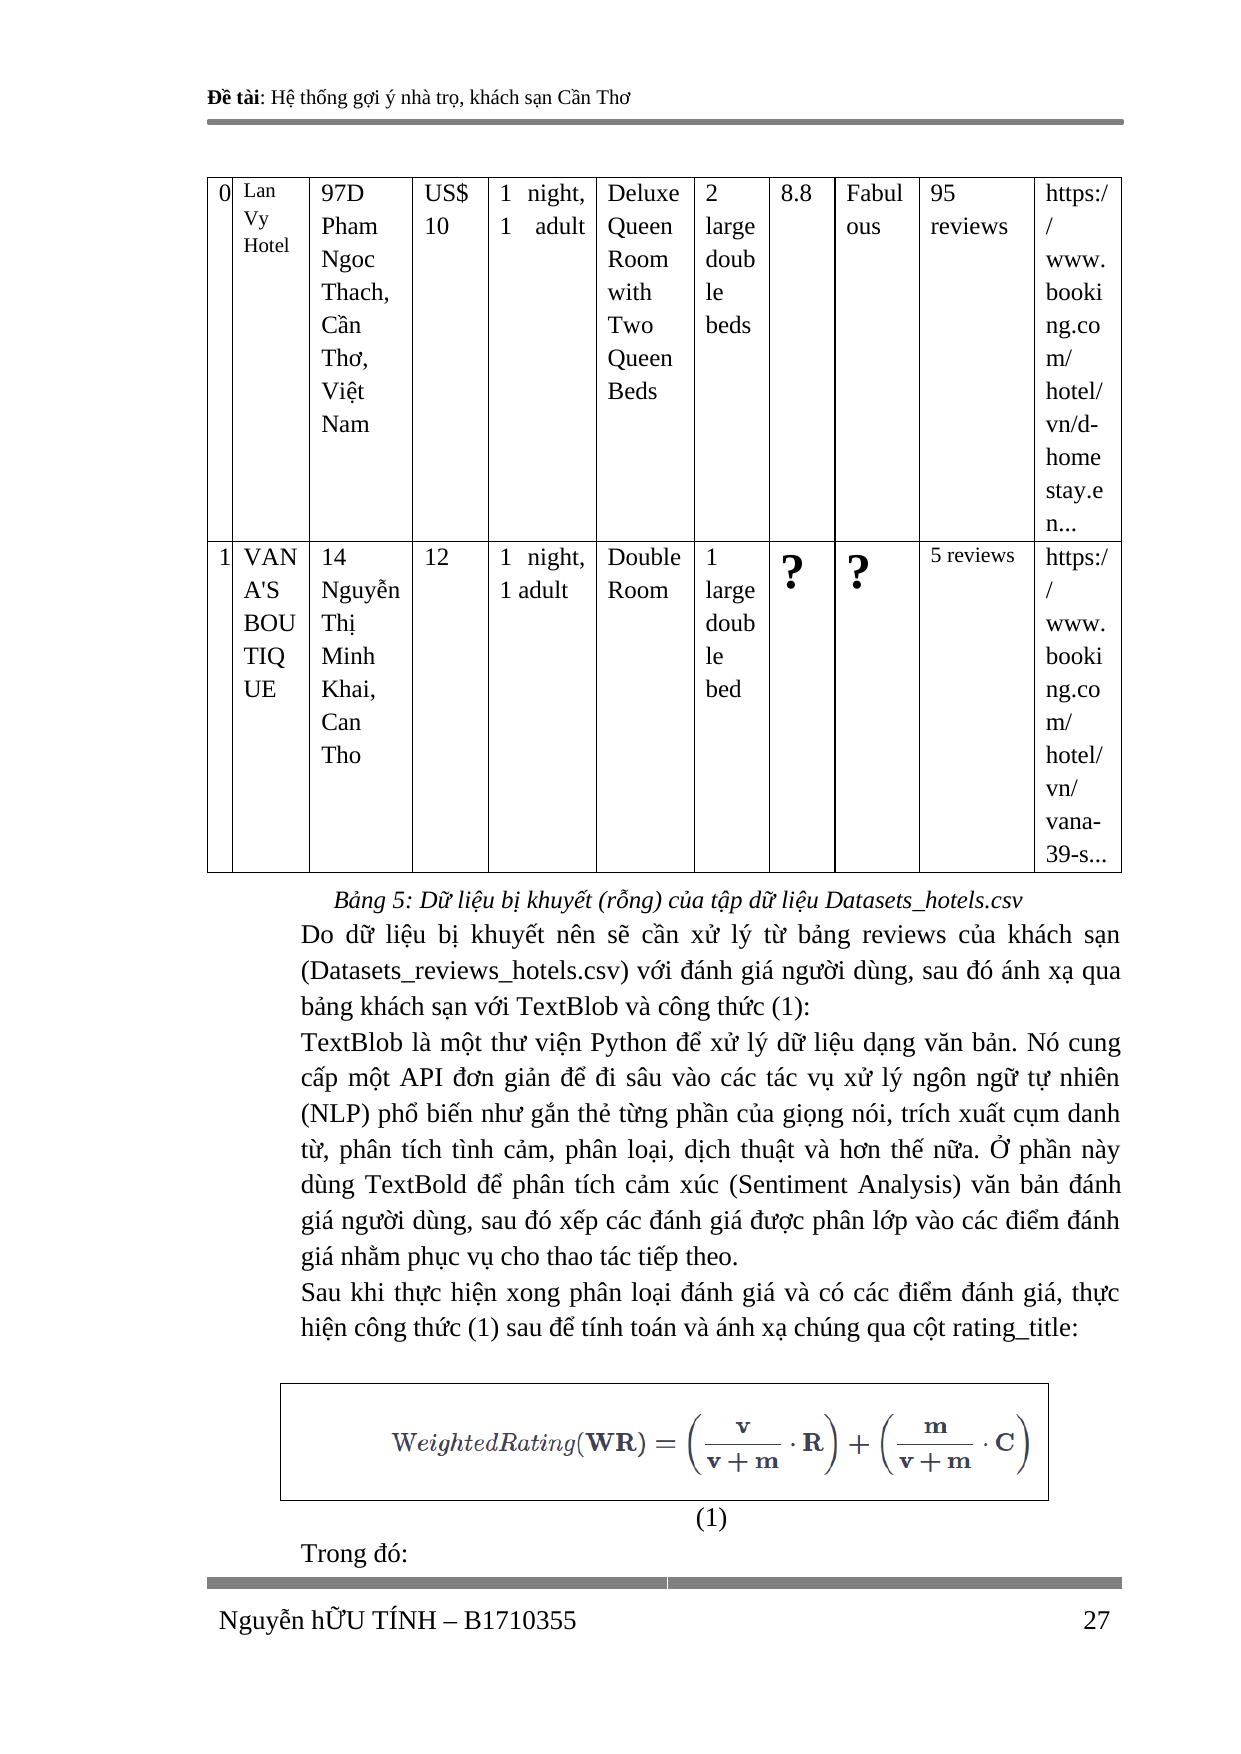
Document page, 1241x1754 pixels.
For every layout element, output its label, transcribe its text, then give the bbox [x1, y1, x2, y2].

table_cell 5 reviews [920, 542, 1034, 872]
table_cell https://www.booking.com/hotel/vn/d-homestay.en... [1035, 178, 1121, 541]
table_cell 12 [413, 542, 488, 872]
table_cell 14 Nguyễn Thị Minh Khai, Can Tho [310, 542, 412, 872]
list (1) [301, 1501, 1122, 1533]
table_cell https://www.booking.com/hotel/vn/vana-39-s... [1035, 542, 1121, 872]
text Bảng 5: Dữ liệu bị khuyết (rỗng) của tập dữ liệu Datasets_hotels.csv [207, 885, 1122, 914]
table_cell Double Room [597, 542, 694, 872]
list TextBlob là một thư viện Python để xử lý dữ liệu dạng văn bản. Nó cung cấp một API đơn giản để đi sâu vào các tác vụ xử lý ngôn ngữ tự nhiên (NLP) phổ biến như gắn thẻ từng phần của giọng nói, trích xuất cụm danh từ, phân tích tình cảm, phân loại, dịch thuật và hơn thế nữa. Ở phần này dùng TextBold để phân tích cảm xúc (Sentiment Analysis) văn bản đánh giá người dùng, sau đó xếp các đánh giá được phân lớp vào các điểm đánh giá nhằm phục vụ cho thao tác tiếp theo. [301, 1026, 1122, 1271]
table_cell 95 reviews [920, 178, 1034, 541]
table_cell Fabulous [836, 178, 919, 541]
table_cell 2 large double beds [695, 178, 769, 541]
table_cell 1 night, 1 adult [489, 542, 596, 872]
table_cell ? [836, 542, 919, 872]
table_cell 97D Pham Ngoc Thach, Cần Thơ, Việt Nam [310, 178, 412, 541]
list Do dữ liệu bị khuyết nên sẽ cần xử lý từ bảng reviews của khách sạn (Datasets_reviews_hotels.csv) với đánh giá người dùng, sau đó ánh xạ qua bảng khách sạn với TextBlob và công thức (1): [301, 918, 1122, 1021]
table_cell 0 [208, 178, 232, 541]
table_cell 1 [208, 542, 232, 872]
table_cell ? [770, 542, 834, 872]
table_header [281, 1384, 1048, 1500]
picture [385, 1391, 1037, 1489]
table_cell 1 large double bed [695, 542, 769, 872]
table_cell 8.8 [770, 178, 834, 541]
table_cell Deluxe Queen Room with Two Queen Beds [597, 178, 694, 541]
table_cell Lan Vy Hotel [233, 178, 309, 541]
table_cell US$10 [413, 178, 488, 541]
table_cell VANA'S BOUTIQUE [233, 542, 309, 872]
list Trong đó: [301, 1537, 1122, 1568]
list Sau khi thực hiện xong phân loại đánh giá và có các điểm đánh giá, thực hiện công thức (1) sau để tính toán và ánh xạ chúng qua cột rating_title: [301, 1276, 1122, 1343]
table_cell 1 night, 1 adult [489, 178, 596, 541]
